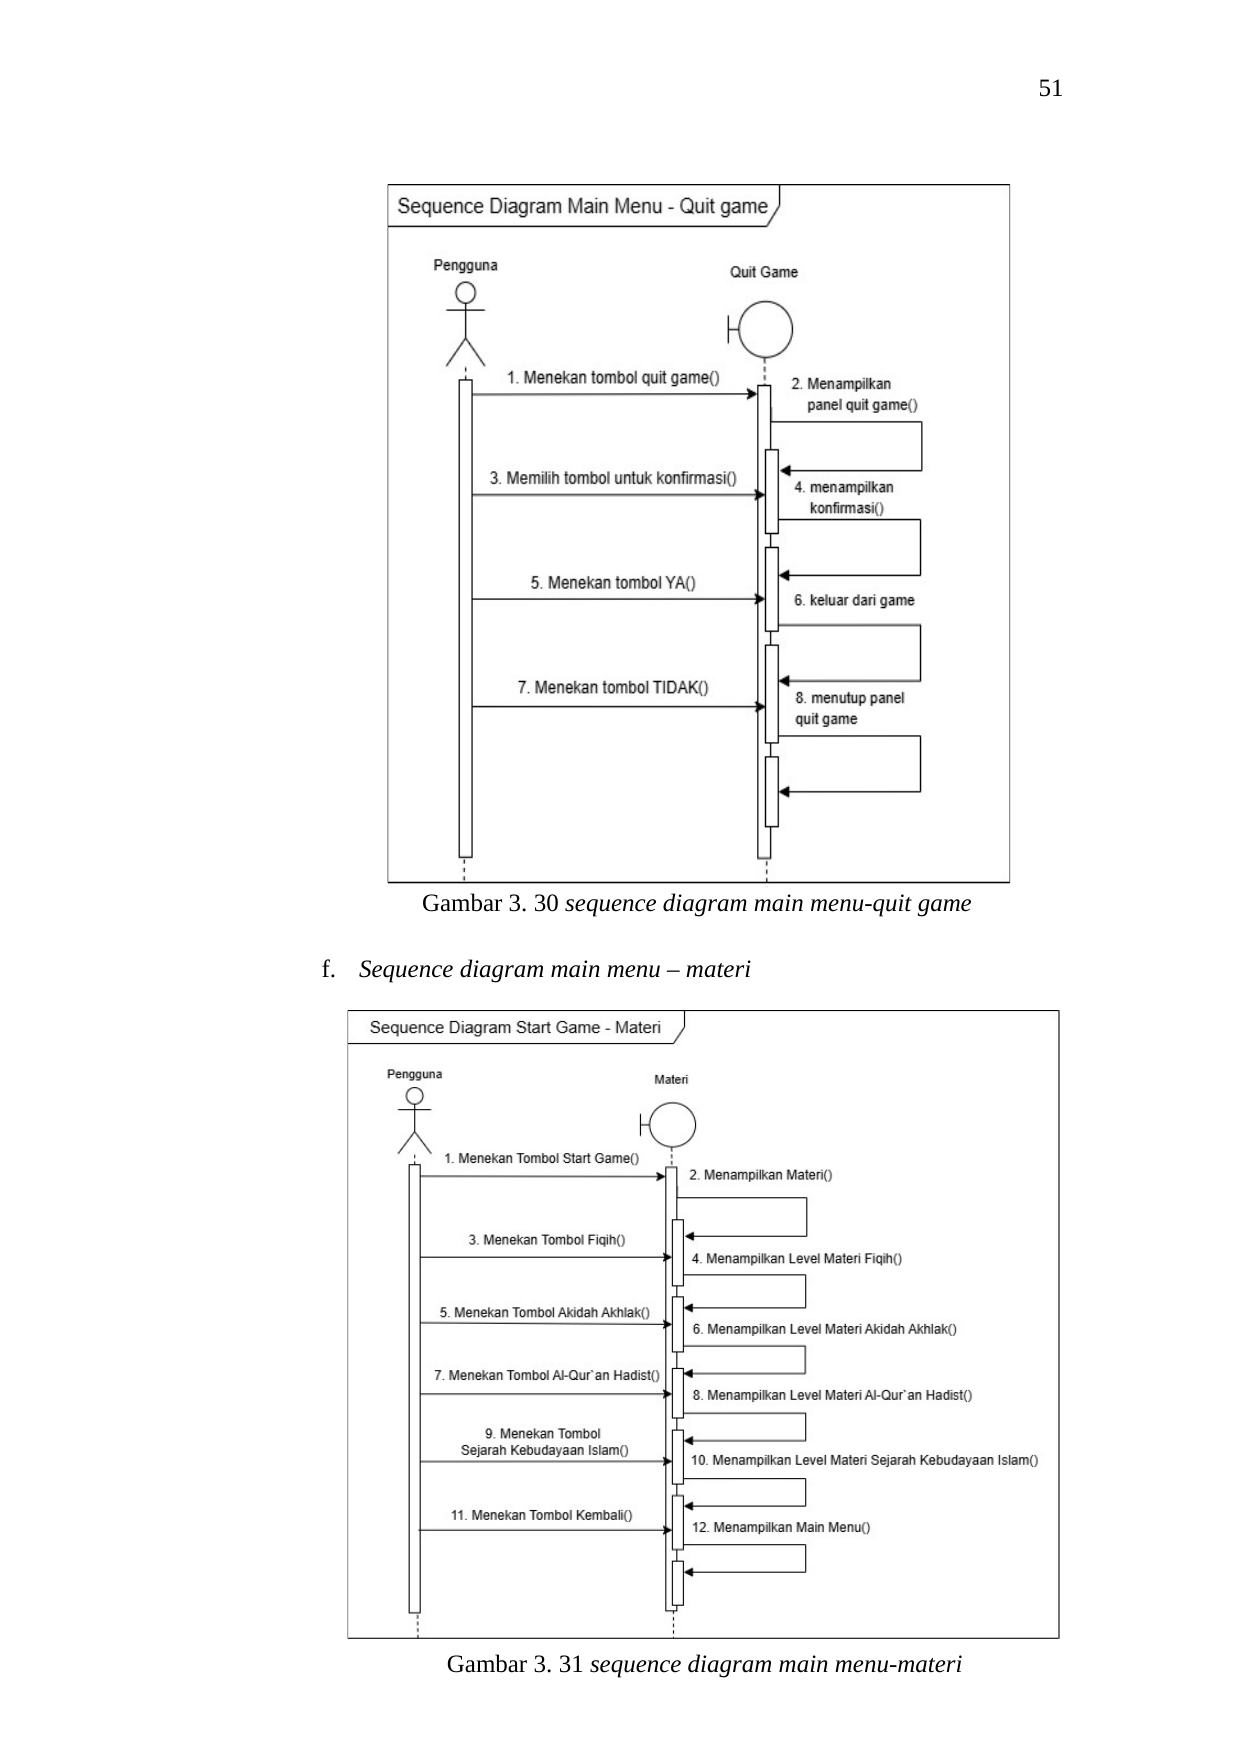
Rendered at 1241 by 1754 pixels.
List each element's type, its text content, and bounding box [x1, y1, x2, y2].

list Sequence diagram main menu – materi [321, 954, 1063, 983]
picture [387, 184, 1011, 887]
picture [347, 1010, 1064, 1640]
